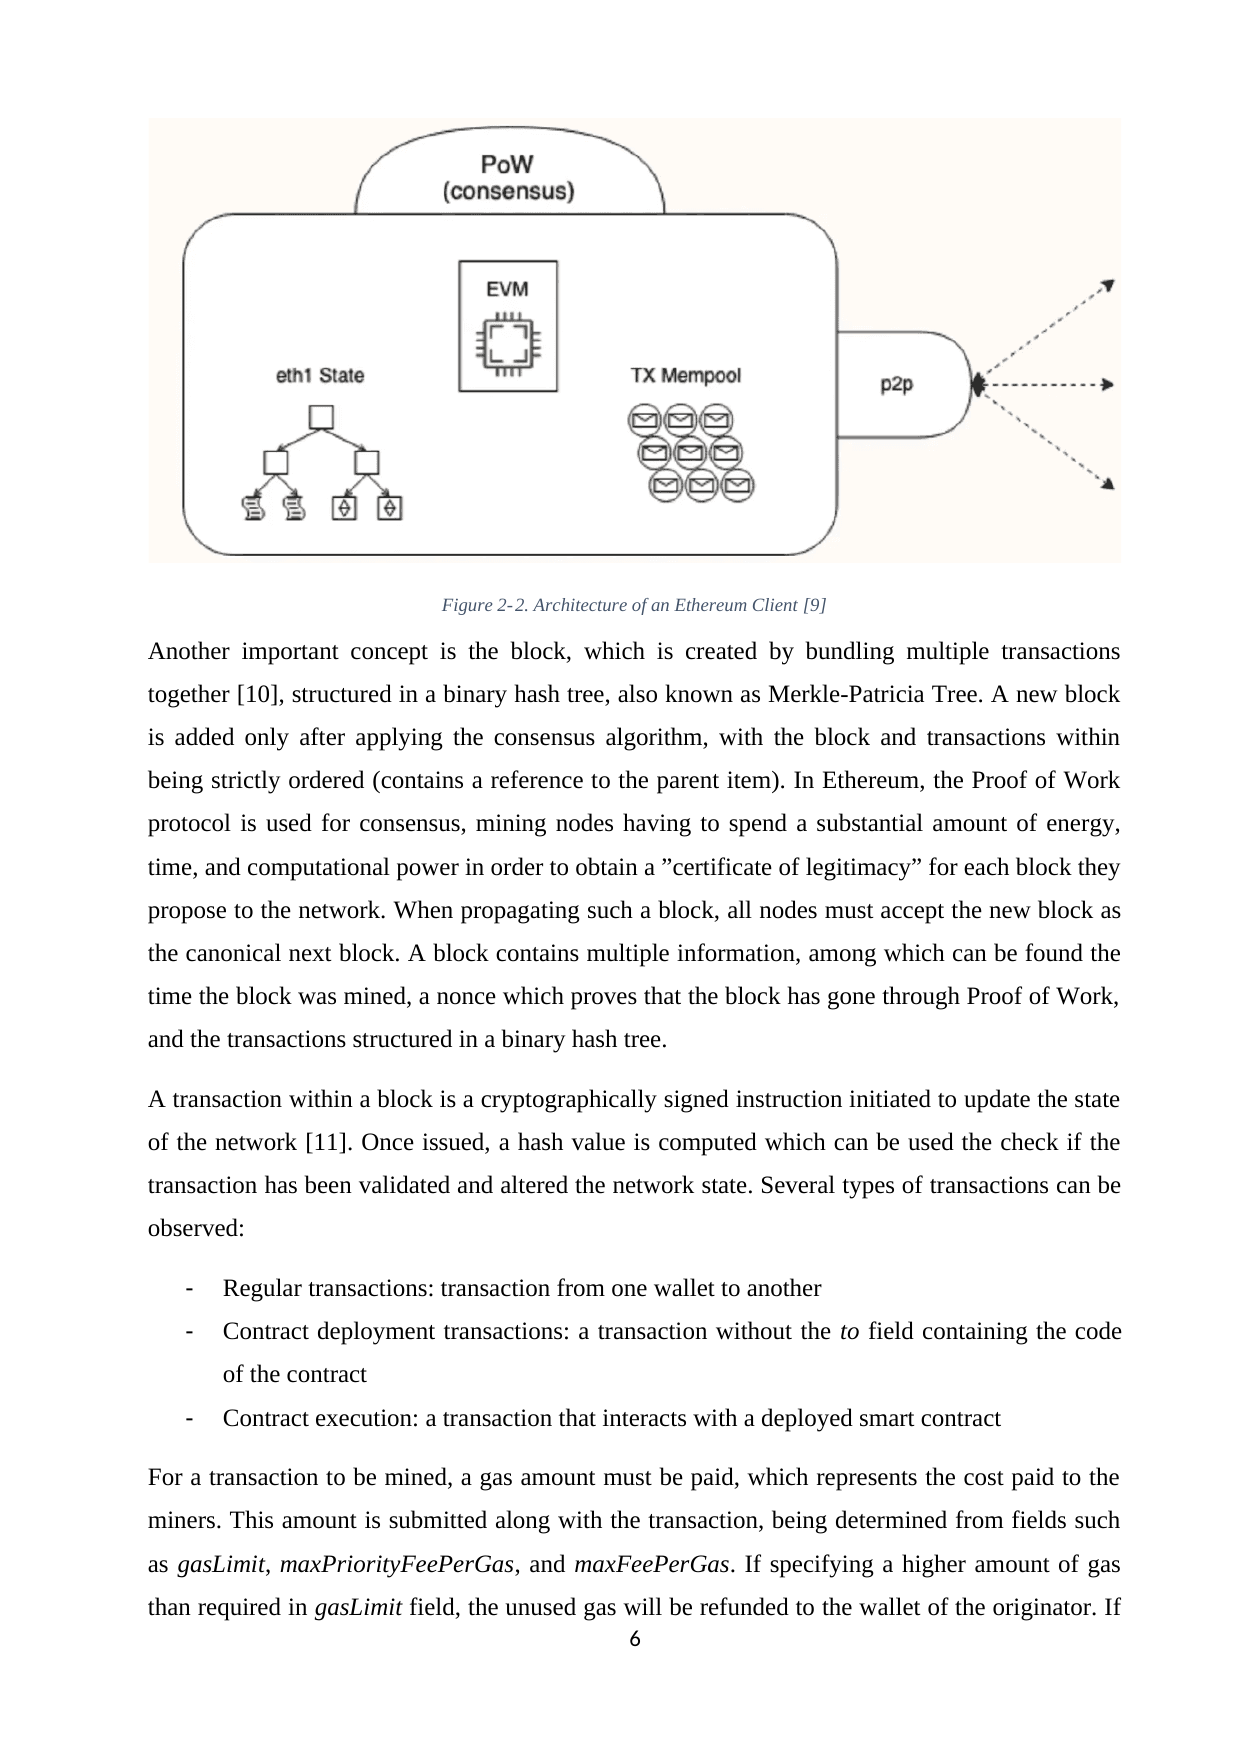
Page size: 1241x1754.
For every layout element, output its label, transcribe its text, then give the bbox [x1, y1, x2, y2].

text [148, 1462, 1122, 1621]
text Another important concept is the block, which is created by bundling multiple transactions together , structured in a binary hash tree, also known as Merkle-Patricia Tree. A new block is added only after applying the consensus algorithm, with the block and transactions within being strictly ordered (contains a reference to the parent item). In Ethereum, the Proof of Work protocol is used for consensus, mining nodes having to spend a substantial amount of energy, time, and computational power in order to obtain a ”certificate of legitimacy” for each block they propose to the network. When propagating such a block, all nodes must accept the new block as the canonical next block. A block contains multiple information, among which can be found the time the block was mined, a nonce which proves that the block has gone through Proof of Work, and the transactions structured in a binary hash tree. [148, 636, 1122, 1053]
list Contract execution: a transaction that interacts with a deployed smart contract [185, 1403, 1122, 1431]
picture [148, 118, 1122, 563]
text A transaction within a block is a cryptographically signed instruction initiated to update the state of the network. Once issued, a hash value is computed which can be used the check if the transaction has been validated and altered the network state. Several types of transactions can be observed: [148, 1084, 1122, 1242]
list Contract deployment transactions: a transaction without the to field containing the code of the contract [185, 1316, 1122, 1388]
list Regular transactions: transaction from one wallet to another [185, 1273, 1122, 1302]
text Figure 2-2. Architecture of an Ethereum Client [148, 593, 1122, 615]
